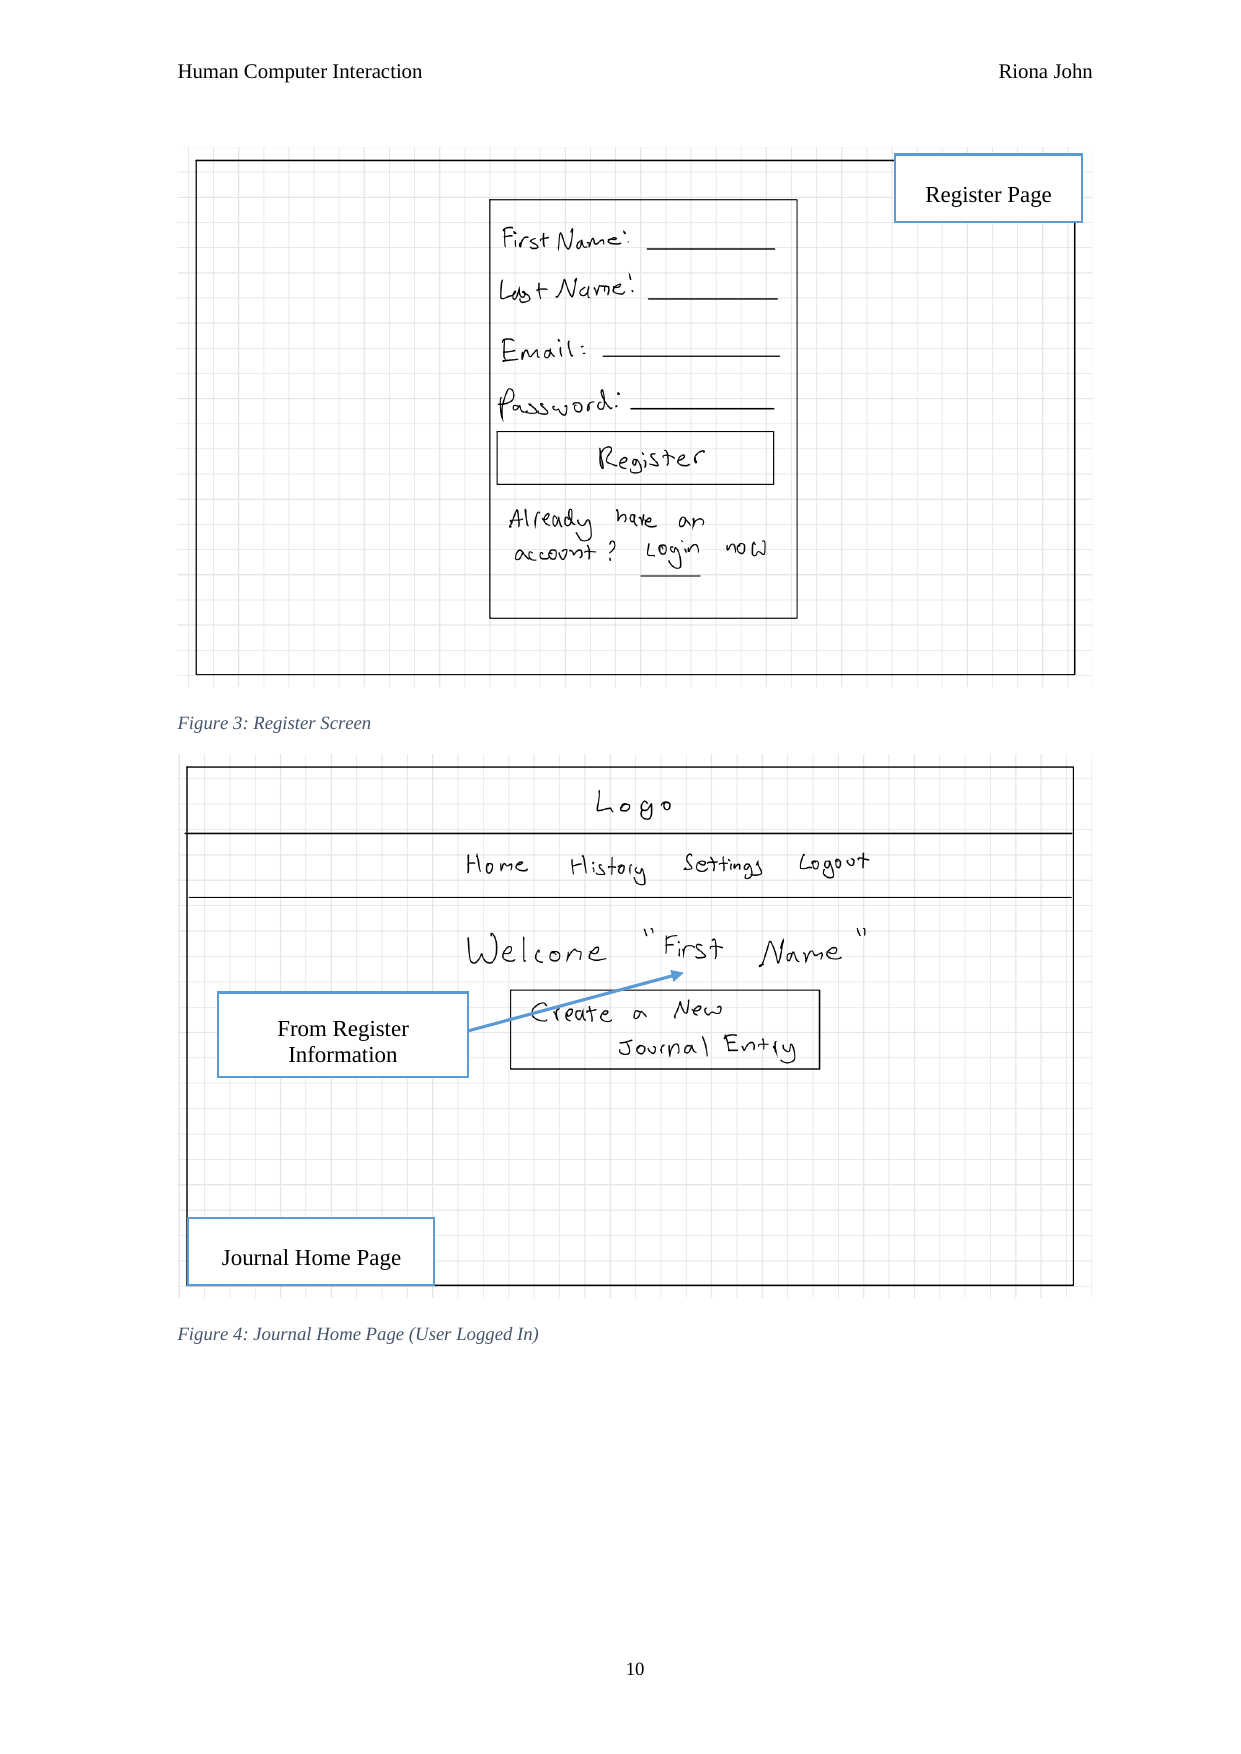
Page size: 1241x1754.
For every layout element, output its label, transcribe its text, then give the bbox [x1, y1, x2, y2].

picture [177, 754, 1093, 1298]
text Figure 4: Journal Home Page (User Logged In) [177, 1323, 1092, 1344]
text Figure 3: Register Screen [177, 712, 1092, 734]
picture [177, 147, 1093, 687]
